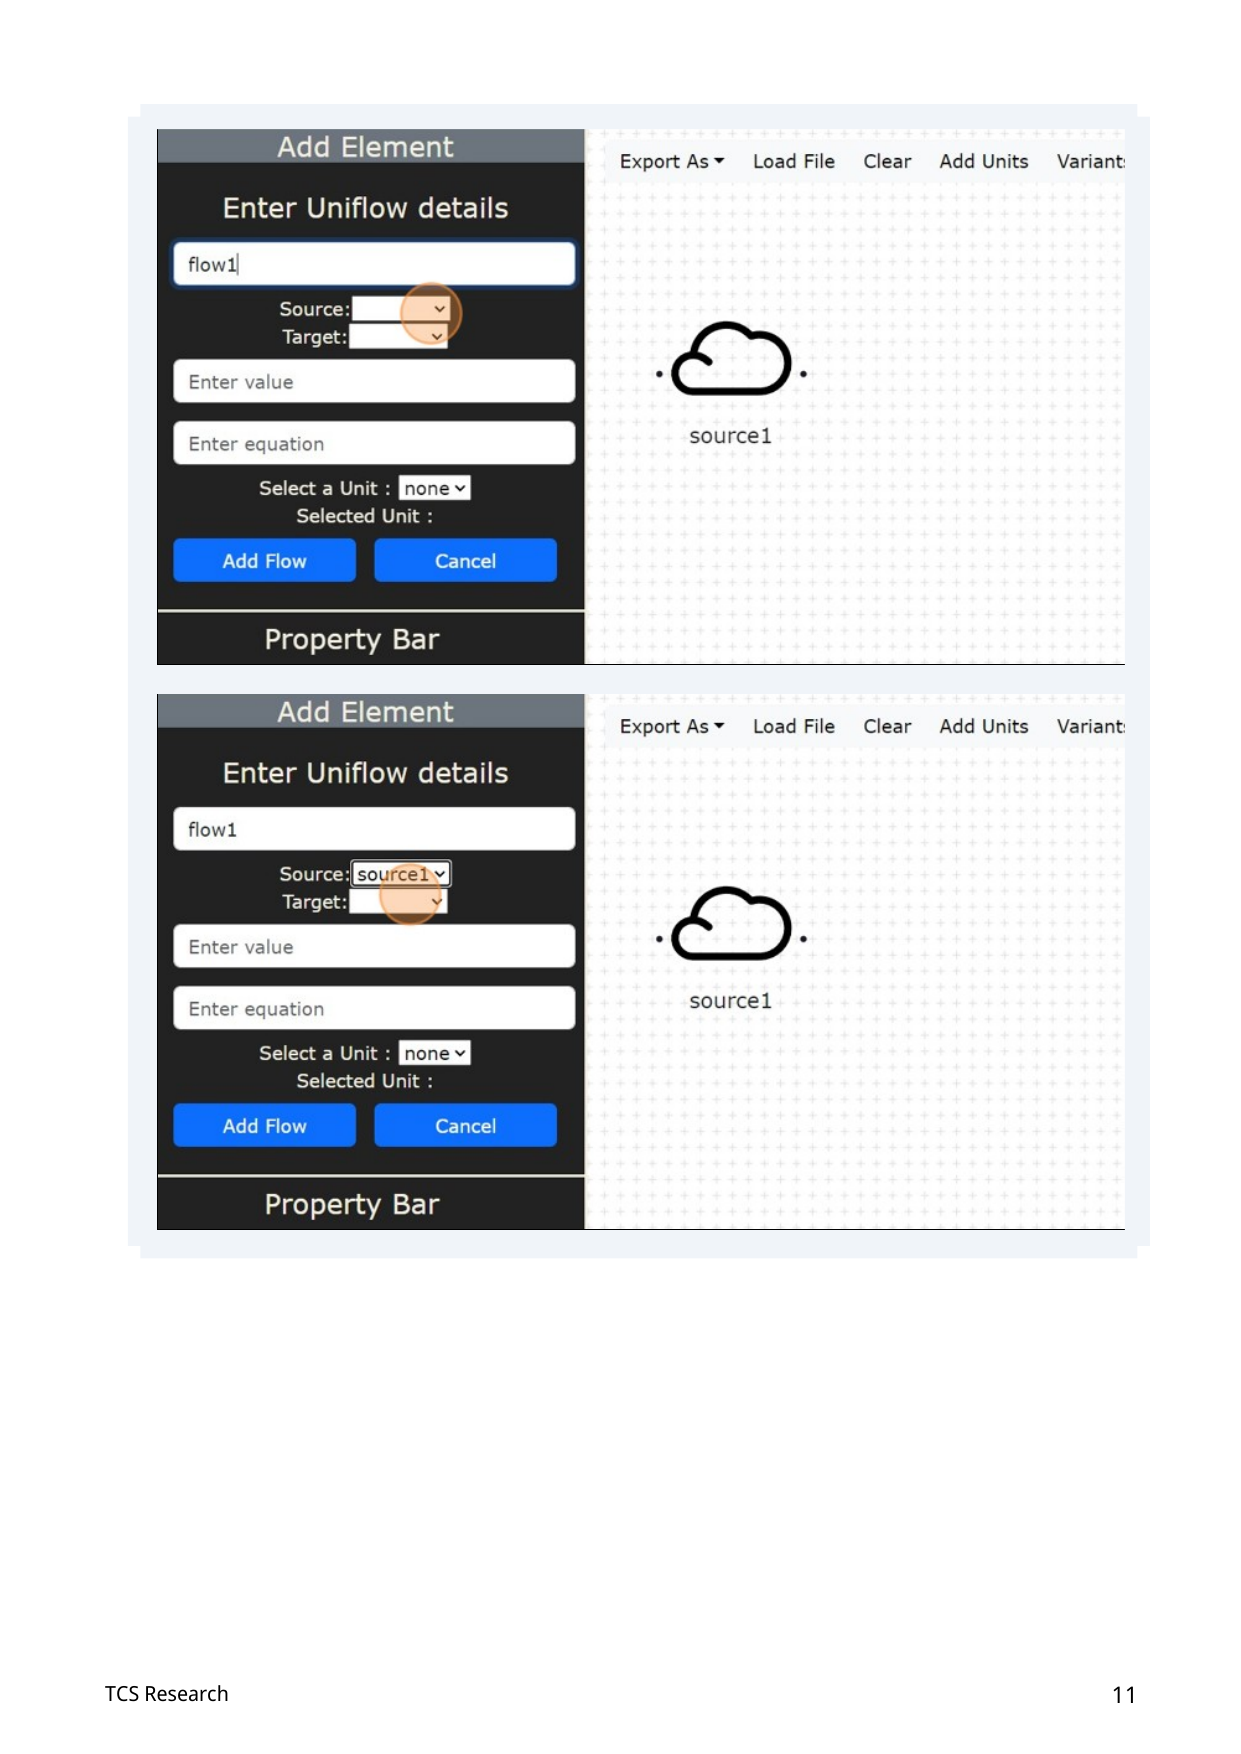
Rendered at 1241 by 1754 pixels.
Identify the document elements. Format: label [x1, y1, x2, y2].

picture [158, 694, 1124, 1229]
picture [158, 130, 1124, 664]
